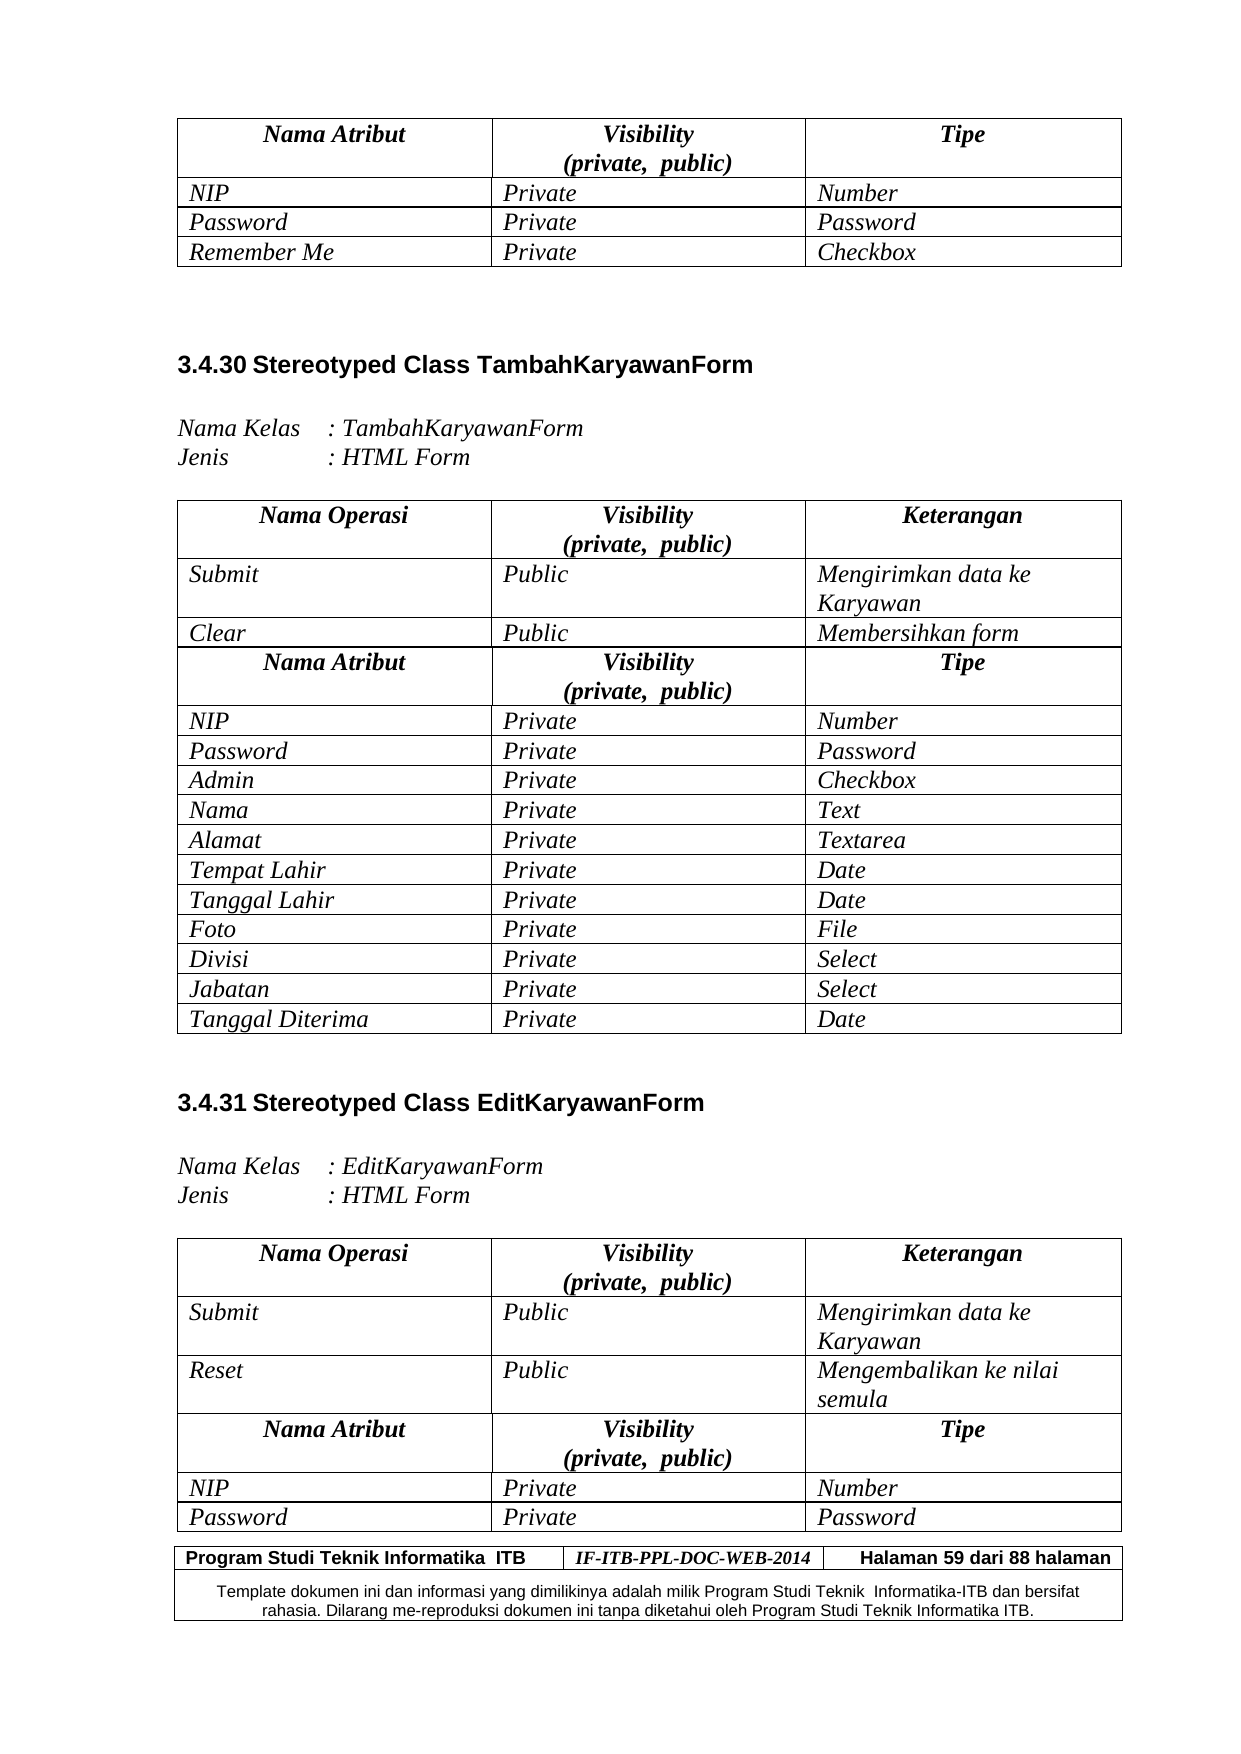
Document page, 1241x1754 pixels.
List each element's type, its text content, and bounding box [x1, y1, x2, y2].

table_cell Visibility (private, public) [493, 119, 805, 177]
table_cell Nama Atribut [178, 119, 492, 177]
table_cell Private [492, 885, 805, 913]
table_cell Reset [178, 1356, 491, 1413]
table_cell Nama Atribut [178, 1414, 492, 1472]
table_header Visibility (private, public) [492, 1239, 805, 1296]
table_cell Mengembalikan ke nilai semula [806, 1356, 1121, 1413]
table_header Keterangan [806, 501, 1121, 558]
table_header Nama Operasi [178, 501, 491, 558]
text Nama Kelas : EditKaryawanForm [177, 1151, 1122, 1180]
subtitle Stereotyped Class EditKaryawanForm [177, 1087, 1122, 1116]
table_cell Number [806, 178, 1121, 206]
table_cell Date [806, 1004, 1121, 1033]
table_cell Remember Me [178, 237, 491, 266]
table_cell Private [492, 915, 805, 943]
table_cell Private [492, 944, 805, 973]
table_cell Private [492, 237, 805, 266]
table_cell Number [806, 706, 1121, 735]
table_cell Password [806, 208, 1121, 236]
table_cell Mengirimkan data ke Karyawan [806, 559, 1121, 617]
table_cell Checkbox [806, 766, 1121, 794]
table_cell Private [492, 1004, 805, 1033]
text Jenis : HTML Form [177, 442, 1122, 471]
table_cell Select [806, 974, 1121, 1003]
table_cell Submit [178, 559, 491, 617]
table_cell NIP [178, 178, 491, 206]
table_cell Tipe [806, 1414, 1121, 1472]
table_cell Private [492, 1473, 805, 1501]
table_cell NIP [178, 706, 491, 735]
table_cell Private [492, 974, 805, 1003]
table_cell Checkbox [806, 237, 1121, 266]
table_cell Visibility (private, public) [493, 1414, 805, 1472]
table_cell Public [492, 618, 805, 646]
subtitle Stereotyped Class TambahKaryawanForm [177, 349, 1122, 378]
table_cell Mengirimkan data ke Karyawan [806, 1297, 1121, 1354]
table_cell Private [492, 208, 805, 236]
table_cell Nama Atribut [178, 648, 492, 705]
table_cell Divisi [178, 944, 491, 973]
table_cell Private [492, 855, 805, 884]
table_cell Public [492, 1356, 805, 1413]
table_cell Text [806, 795, 1121, 824]
table_cell NIP [178, 1473, 491, 1501]
table_cell Password [806, 736, 1121, 764]
table_cell Private [492, 766, 805, 794]
text Nama Kelas : TambahKaryawanForm [177, 413, 1122, 442]
table_cell Private [492, 178, 805, 206]
table_header Keterangan [806, 1239, 1121, 1296]
table_cell Select [806, 944, 1121, 973]
table_cell Clear [178, 618, 491, 646]
table_cell Password [806, 1503, 1121, 1531]
table_cell Date [806, 855, 1121, 884]
table_cell Private [492, 825, 805, 854]
table_cell Private [492, 706, 805, 735]
table_cell Private [492, 795, 805, 824]
table_cell Textarea [806, 825, 1121, 854]
table_cell Password [178, 1503, 491, 1531]
text Jenis : HTML Form [177, 1180, 1122, 1209]
table_header Nama Operasi [178, 1239, 491, 1296]
table_cell Tipe [806, 119, 1121, 177]
table_cell Public [492, 559, 805, 617]
table_cell Private [492, 1503, 805, 1531]
table_cell Number [806, 1473, 1121, 1501]
table_cell Public [492, 1297, 805, 1354]
table_cell Tanggal Diterima [178, 1004, 491, 1033]
table_cell Alamat [178, 825, 491, 854]
table_cell Tempat Lahir [178, 855, 491, 884]
table_cell Date [806, 885, 1121, 913]
table_cell Nama [178, 795, 491, 824]
table_cell Foto [178, 915, 491, 943]
table_cell Tanggal Lahir [178, 885, 491, 913]
table_cell Admin [178, 766, 491, 794]
table_header Visibility (private, public) [492, 501, 805, 558]
table_cell Visibility (private, public) [493, 648, 805, 705]
table_cell Jabatan [178, 974, 491, 1003]
table_cell Submit [178, 1297, 491, 1354]
table_cell Password [178, 736, 491, 764]
table_cell Membersihkan form [806, 618, 1121, 646]
table_cell Password [178, 208, 491, 236]
table_cell File [806, 915, 1121, 943]
table_cell Tipe [806, 648, 1121, 705]
table_cell Private [492, 736, 805, 764]
